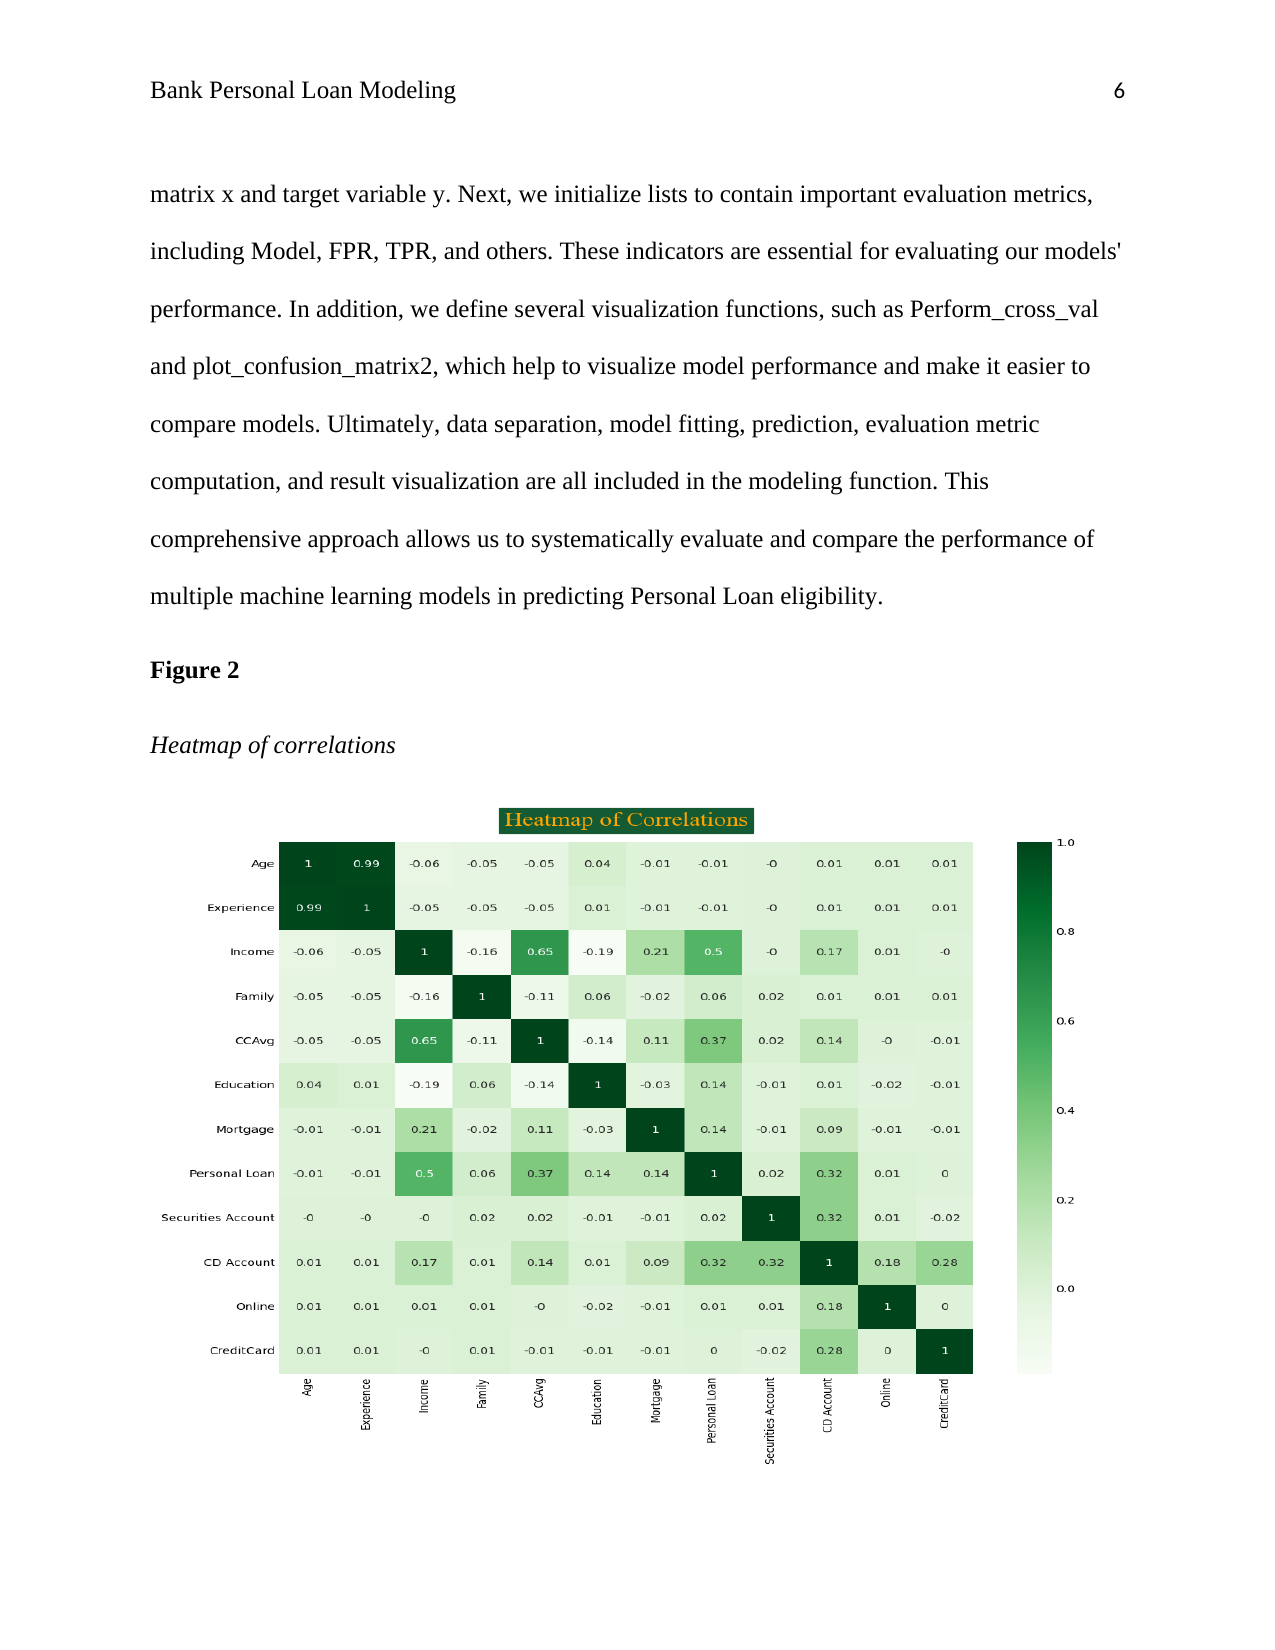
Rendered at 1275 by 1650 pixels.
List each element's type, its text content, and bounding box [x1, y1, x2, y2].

text Figure 2 [150, 656, 1125, 684]
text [150, 179, 1125, 610]
picture [150, 803, 1125, 1469]
text Heatmap of correlations [150, 730, 1125, 758]
